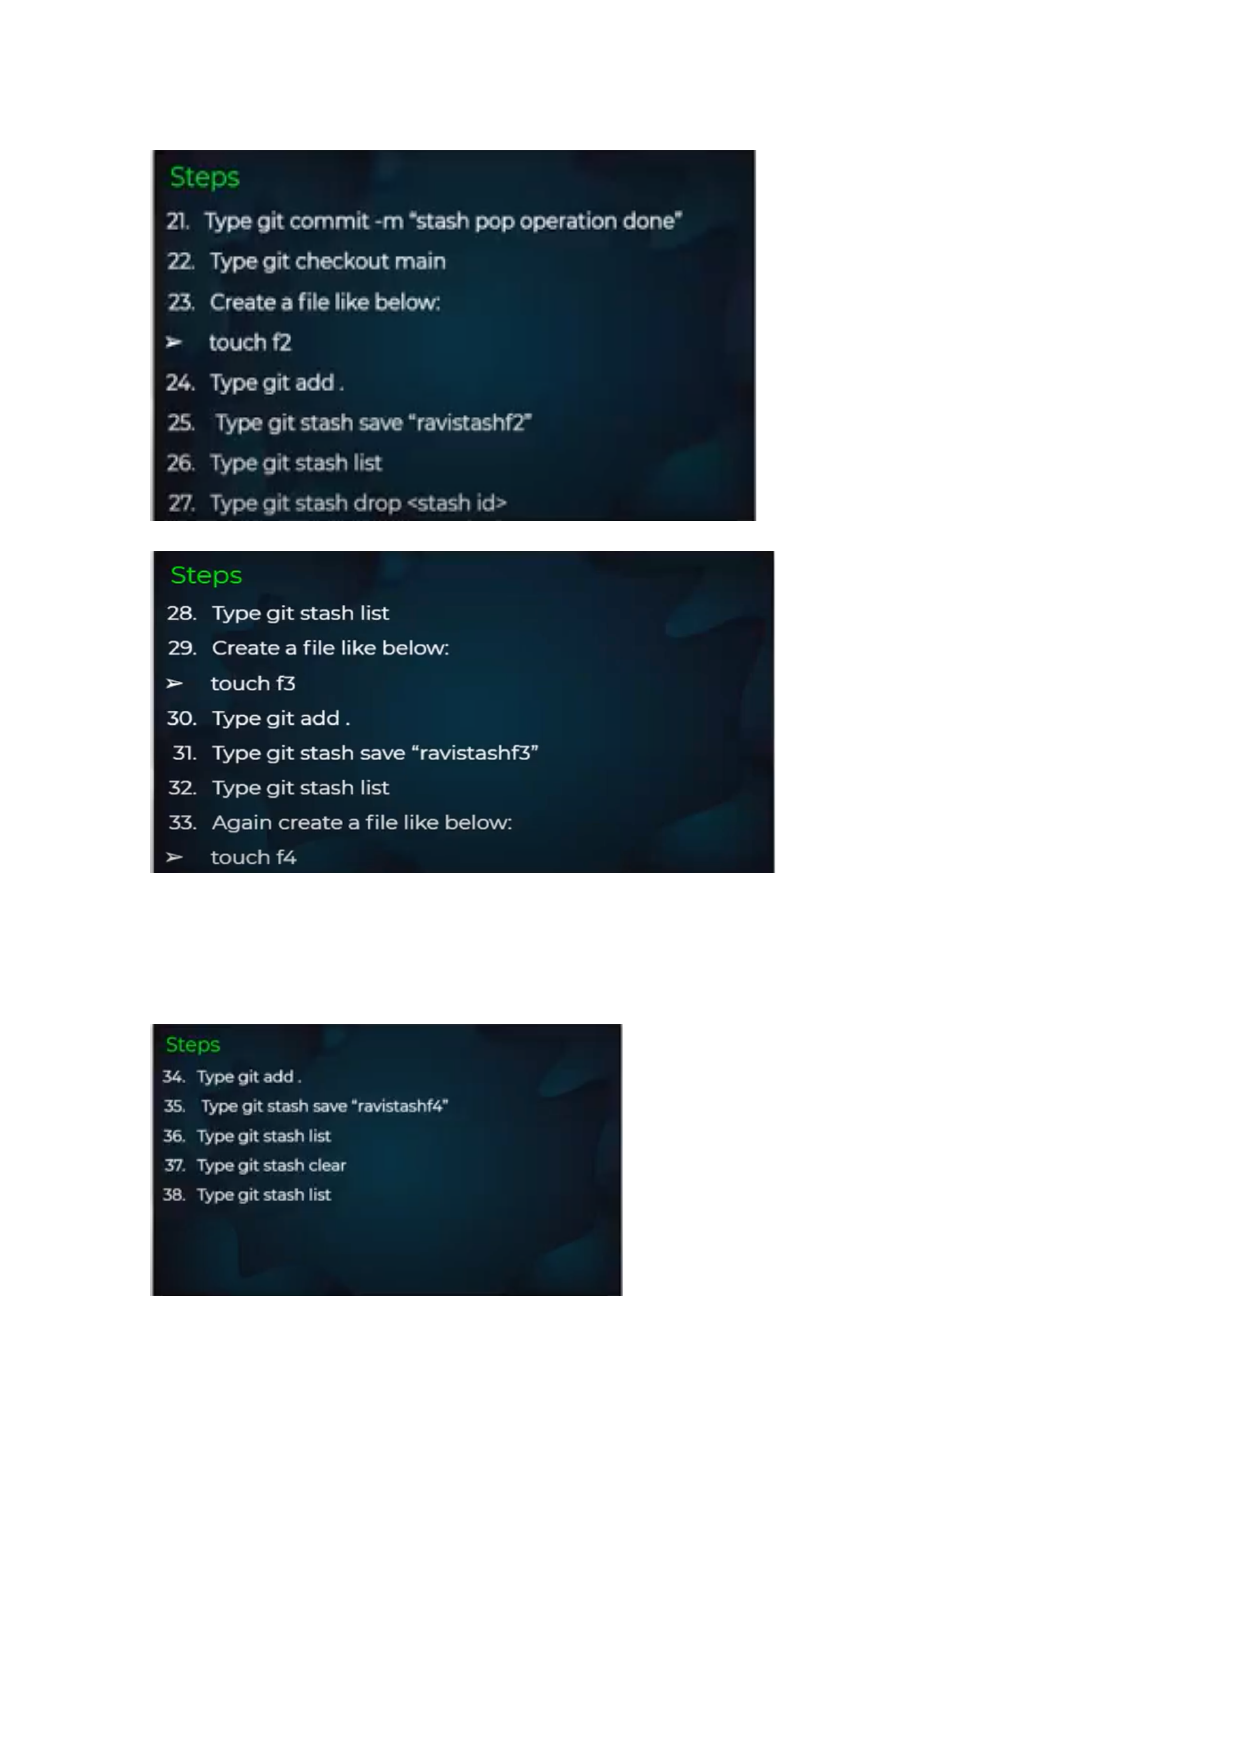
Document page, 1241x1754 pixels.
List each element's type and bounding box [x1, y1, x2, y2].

picture [150, 1024, 623, 1296]
picture [150, 150, 757, 521]
picture [150, 551, 775, 873]
